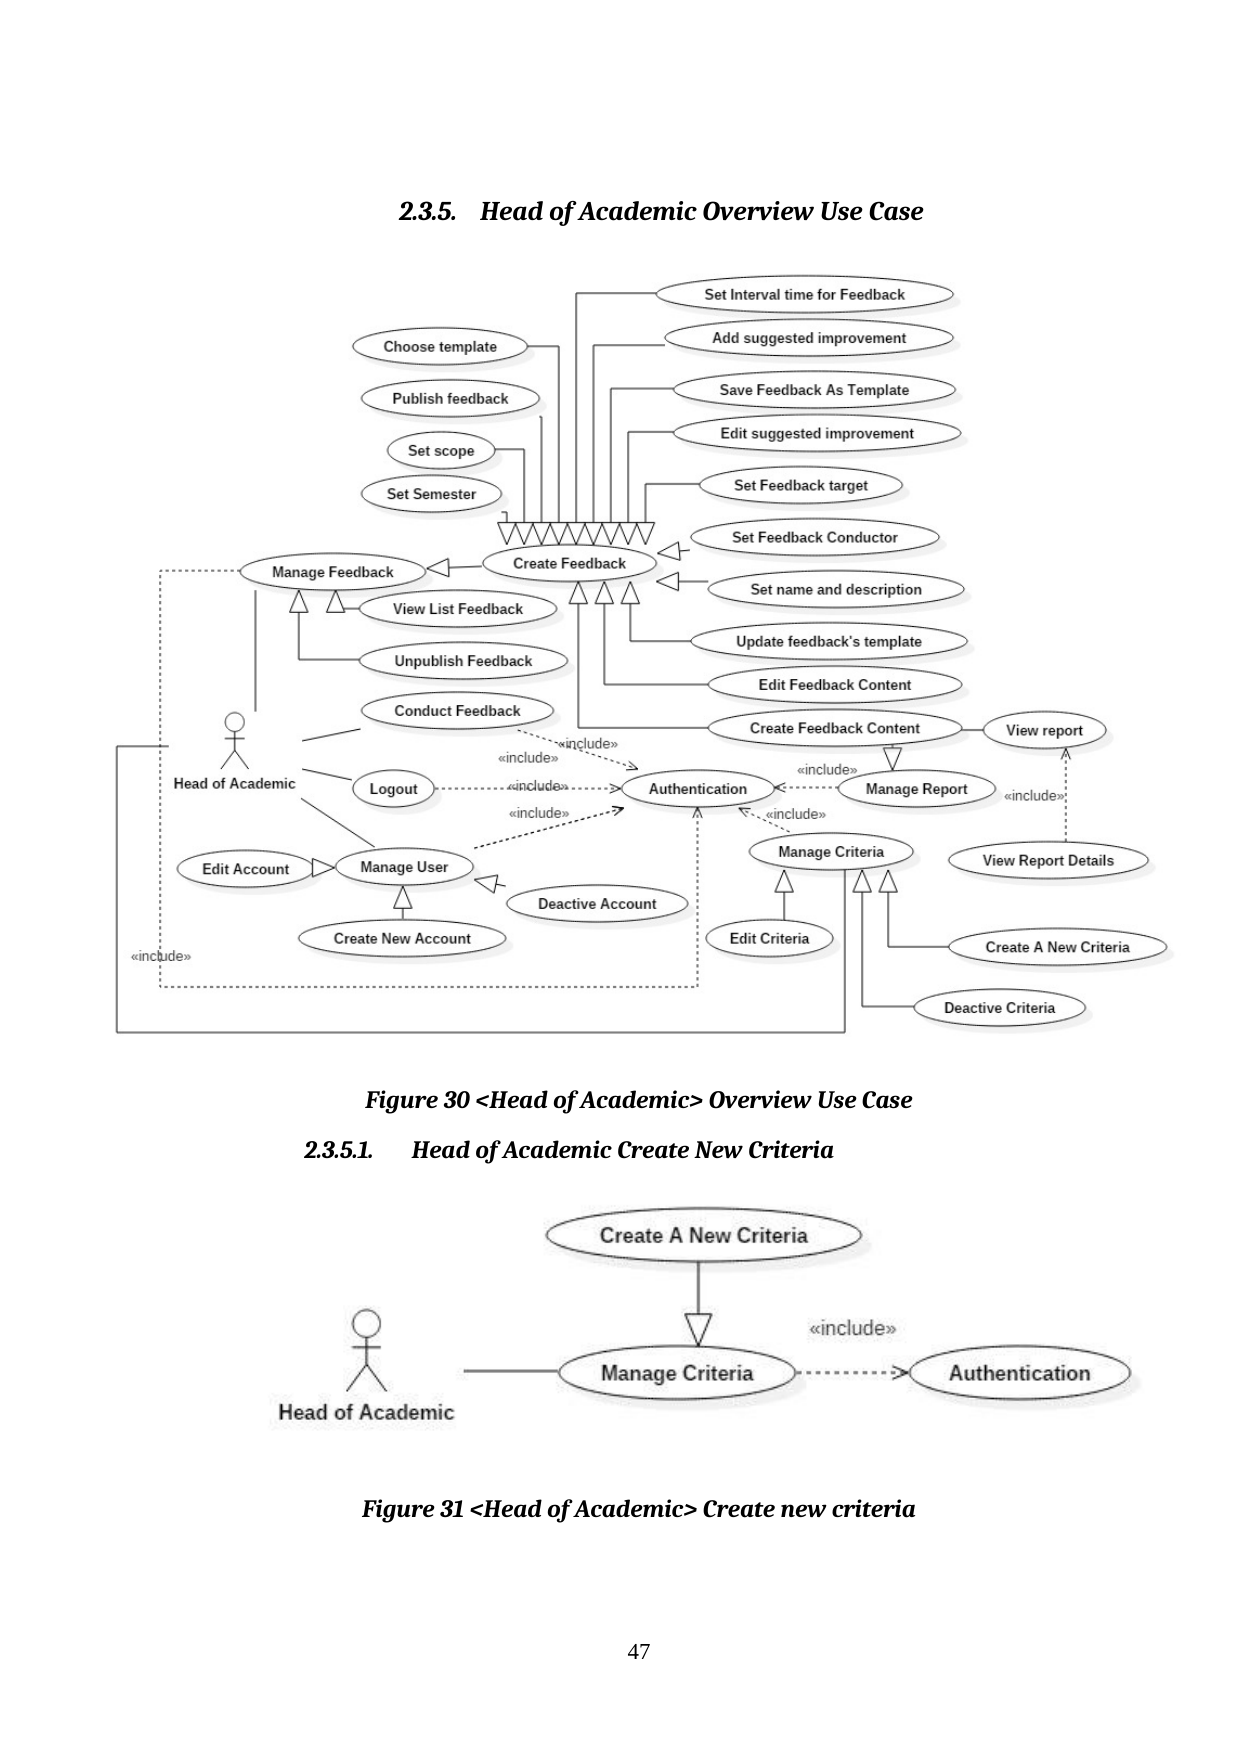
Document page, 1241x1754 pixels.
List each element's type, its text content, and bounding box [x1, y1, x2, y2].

list Head of Academic Overview Use Case [399, 196, 1171, 227]
picture [256, 1193, 1193, 1495]
list Head of Academic Create New Criteria [304, 1136, 1171, 1164]
text Figure 31 <Head of Academic> Create new criteria [106, 1495, 1171, 1524]
picture [106, 266, 1210, 1077]
text Figure 30 <Head of Academic> Overview Use Case [106, 1086, 1171, 1115]
